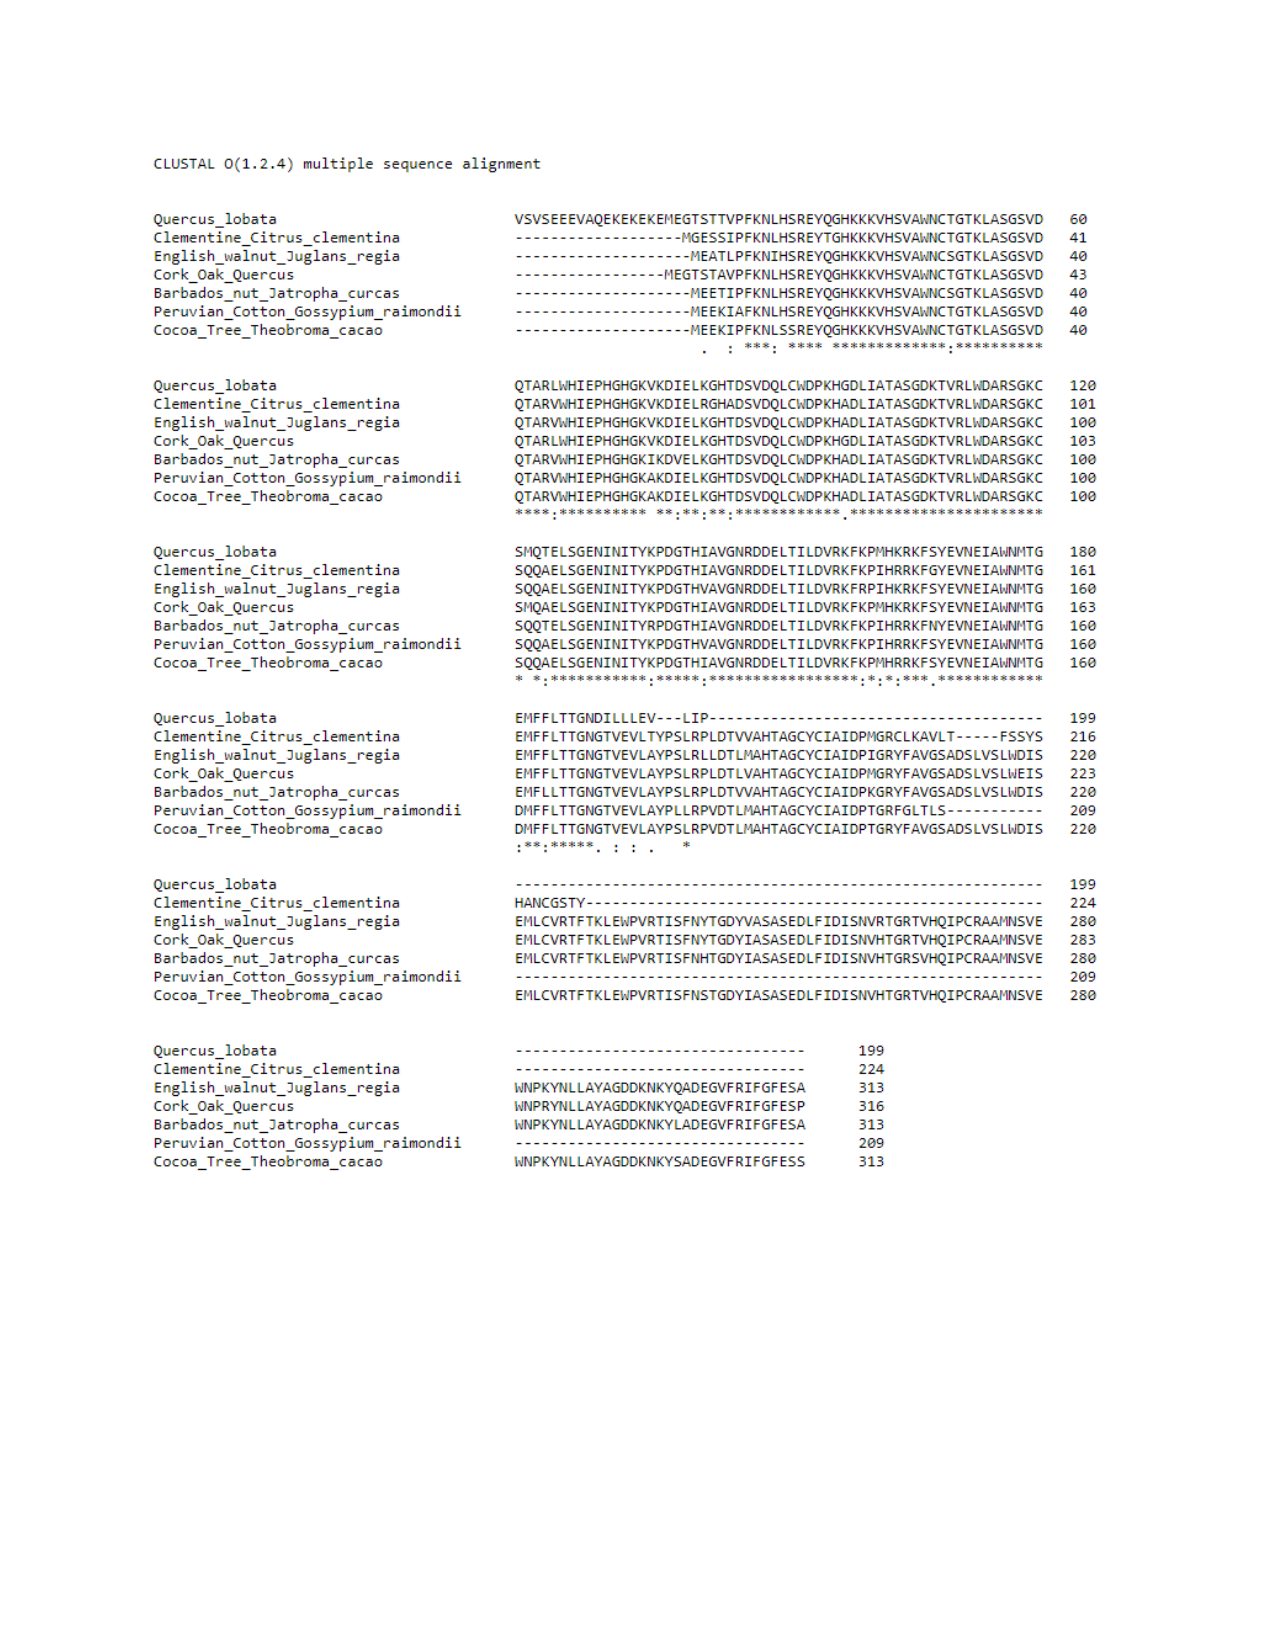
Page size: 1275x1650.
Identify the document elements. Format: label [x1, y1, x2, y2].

picture [150, 150, 1125, 1233]
